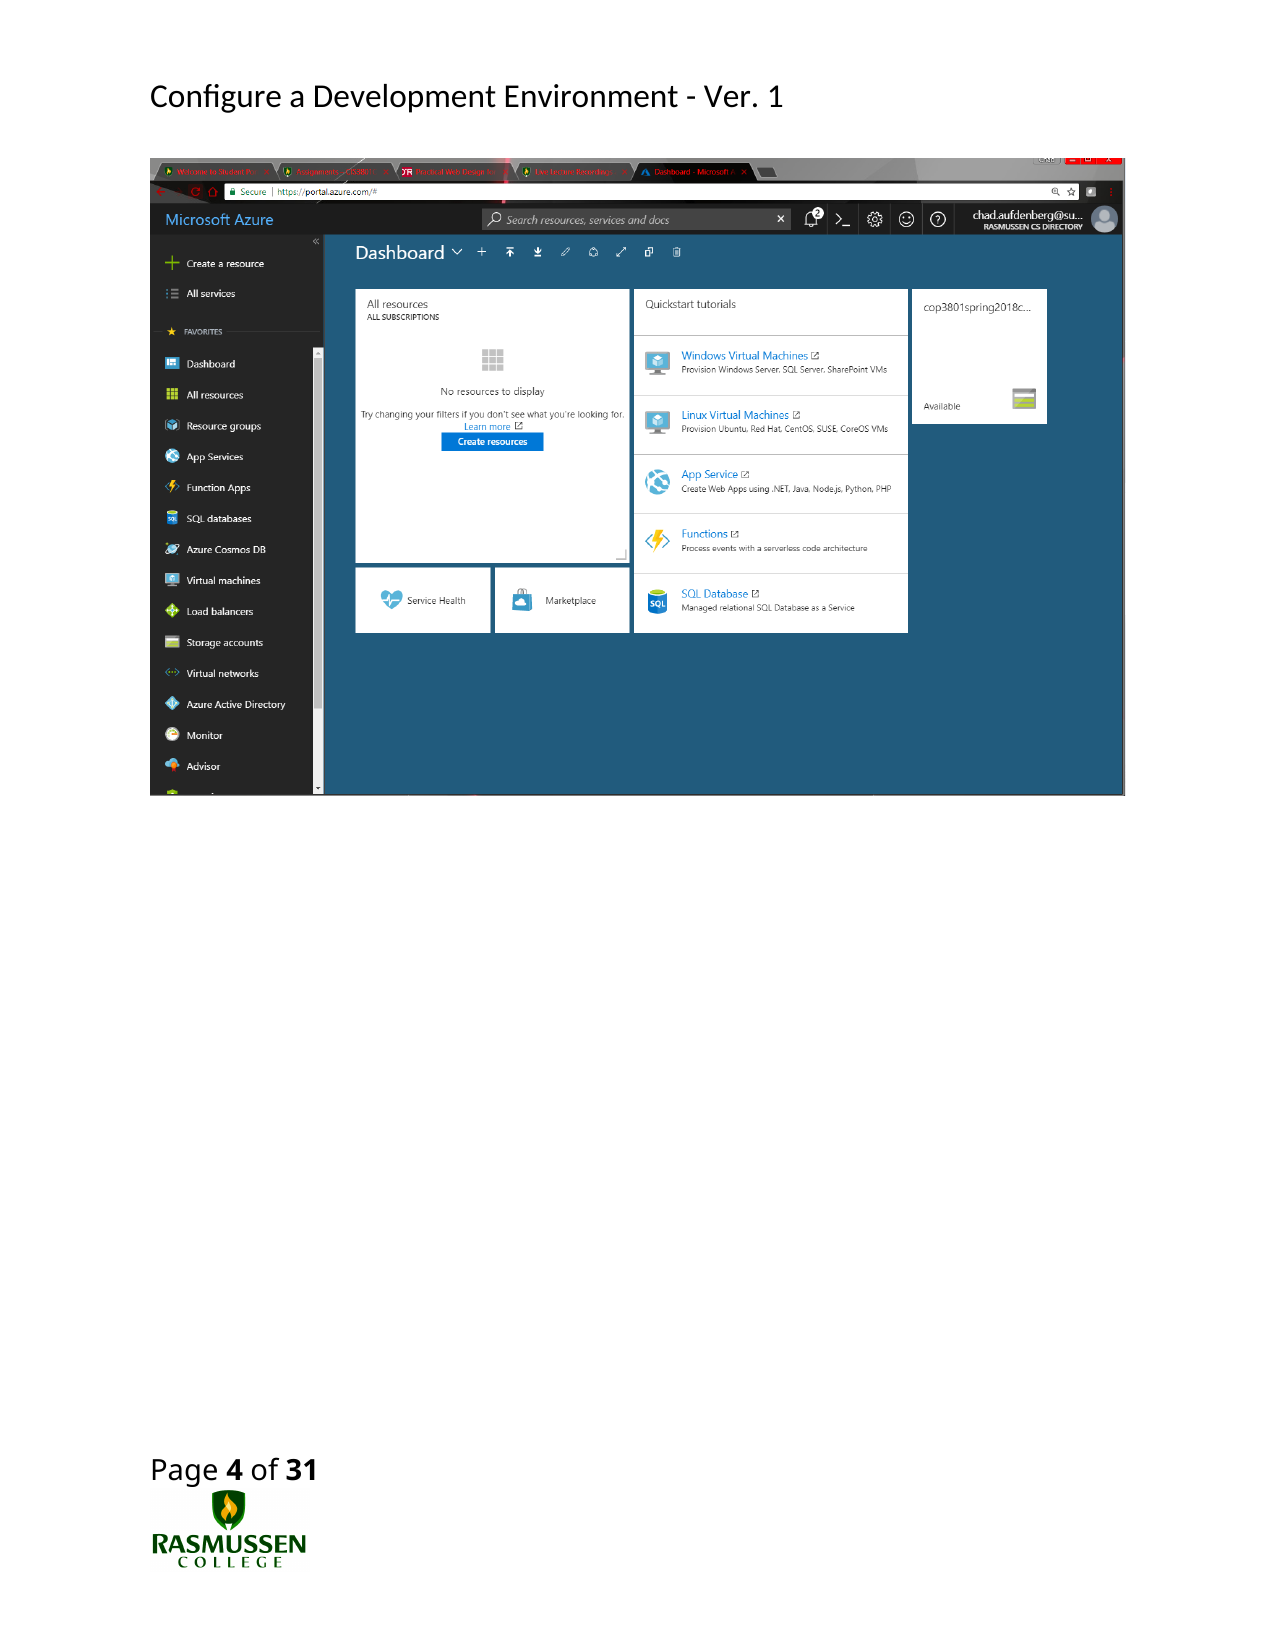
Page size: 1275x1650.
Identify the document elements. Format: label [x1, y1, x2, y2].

picture [150, 158, 1125, 796]
picture [150, 1488, 310, 1572]
